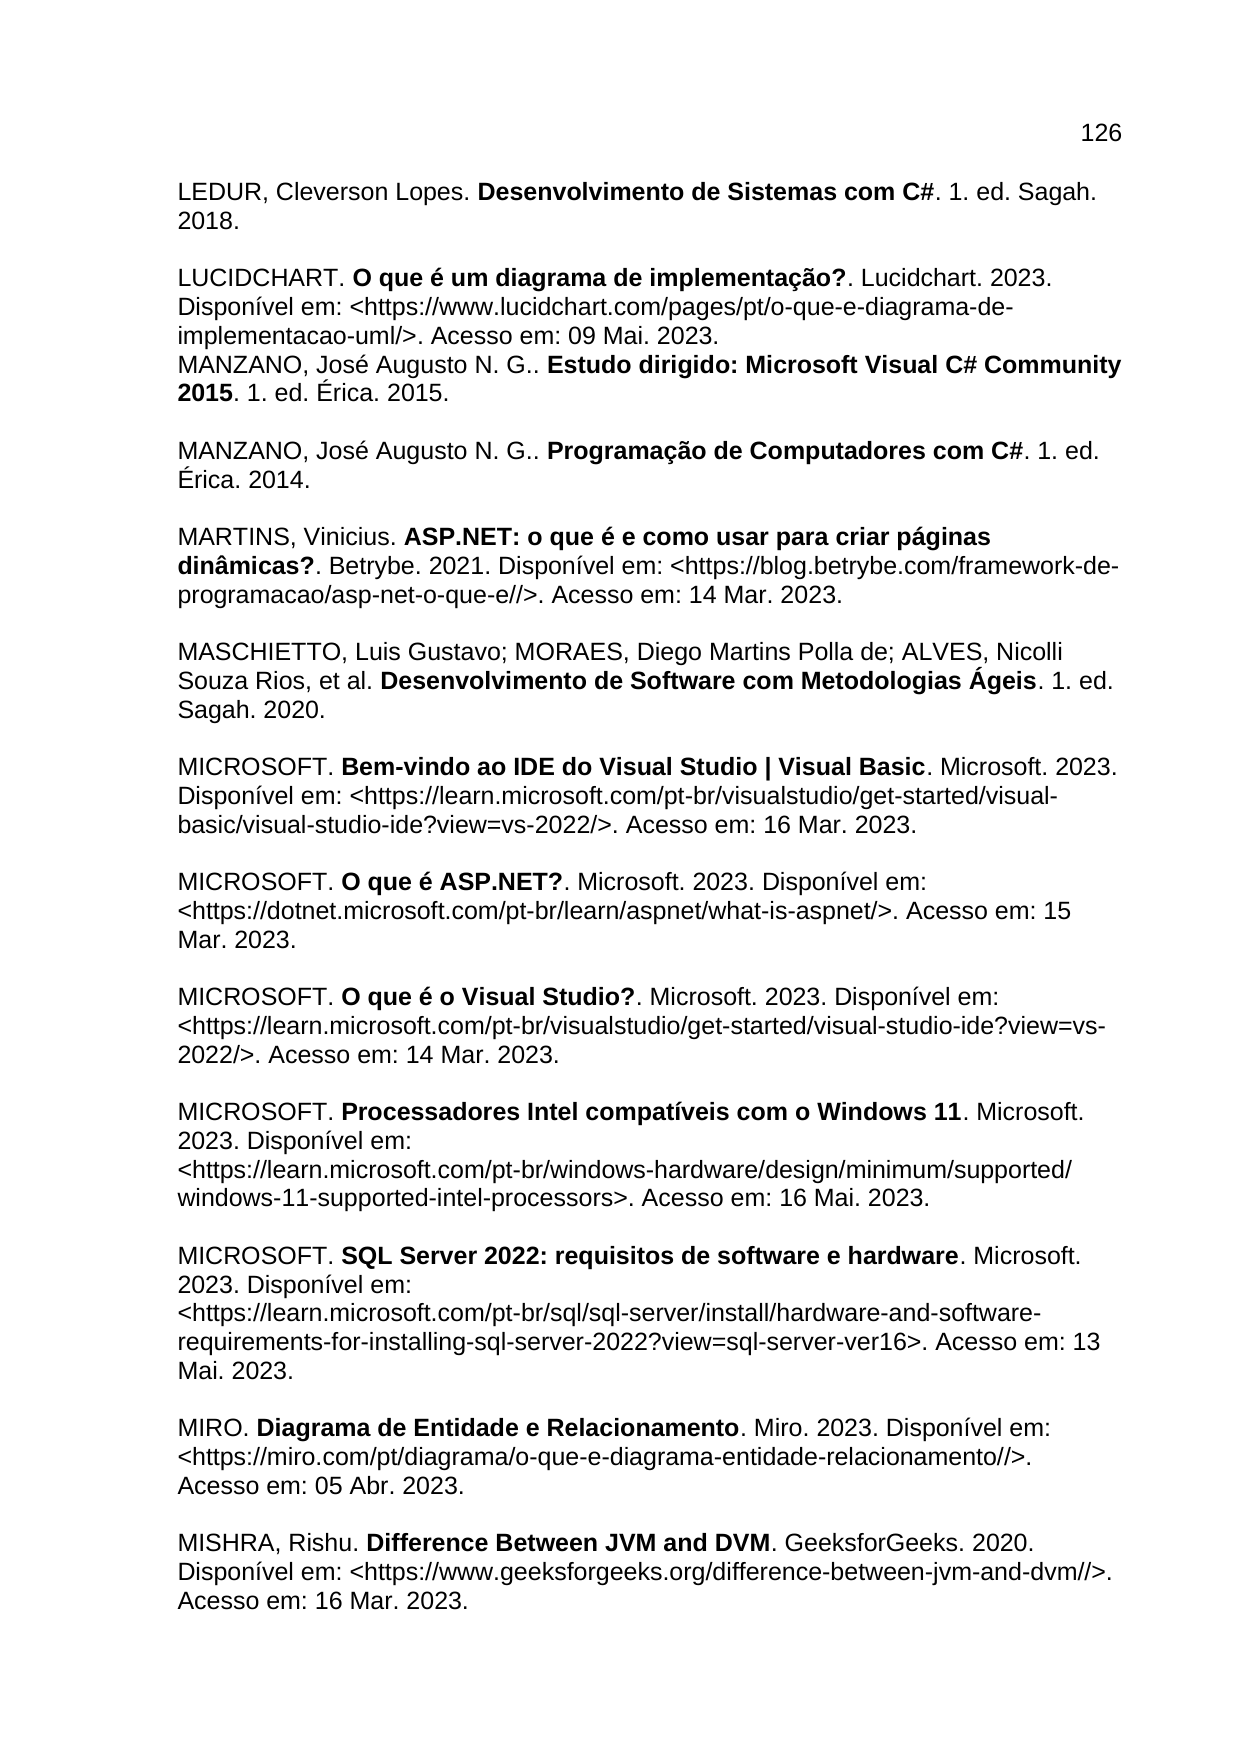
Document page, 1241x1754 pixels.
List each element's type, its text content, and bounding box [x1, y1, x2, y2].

text LUCIDCHART. O que é um diagrama de implementação?. Lucidchart. 2023. Disponível em: <https://www.lucidchart.com/pages/pt/o-que-e-diagrama-de-implementacao-uml/>. Acesso em: 09 Mai. 2023. [177, 263, 1122, 350]
text MANZANO, José Augusto N. G.. Estudo dirigido: Microsoft Visual C# Community 2015. 1. ed. Érica. 2015. [177, 350, 1122, 407]
text MANZANO, José Augusto N. G.. Programação de Computadores com C#. 1. ed. Érica. 2014. [177, 436, 1122, 493]
text MICROSOFT. O que é o Visual Studio?. Microsoft. 2023. Disponível em: <https://learn.microsoft.com/pt-br/visualstudio/get-started/visual-studio-ide?view=vs-2022/>. Acesso em: 14 Mar. 2023. [177, 982, 1122, 1068]
text LEDUR, Cleverson Lopes. Desenvolvimento de Sistemas com C#. 1. ed. Sagah. 2018. [177, 177, 1122, 235]
text MIRO. Diagrama de Entidade e Relacionamento. Miro. 2023. Disponível em: <https://miro.com/pt/diagrama/o-que-e-diagrama-entidade-relacionamento//>. Acesso em: 05 Abr. 2023. [177, 1413, 1122, 1500]
text MASCHIETTO, Luis Gustavo; MORAES, Diego Martins Polla de; ALVES, Nicolli Souza Rios, et al. Desenvolvimento de Software com Metodologias Ágeis. 1. ed. Sagah. 2020. [177, 637, 1122, 723]
text MICROSOFT. O que é ASP.NET?. Microsoft. 2023. Disponível em: <https://dotnet.microsoft.com/pt-br/learn/aspnet/what-is-aspnet/>. Acesso em: 15 Mar. 2023. [177, 867, 1122, 953]
text MICROSOFT. Processadores Intel compatíveis com o Windows 11. Microsoft. 2023. Disponível em: <https://learn.microsoft.com/pt-br/windows-hardware/design/minimum/supported/windows-11-supported-intel-processors>. Acesso em: 16 Mai. 2023. [177, 1097, 1122, 1212]
text MARTINS, Vinicius. ASP.NET: o que é e como usar para criar páginas dinâmicas?. Betrybe. 2021. Disponível em: <https://blog.betrybe.com/framework-de-programacao/asp-net-o-que-e//>. Acesso em: 14 Mar. 2023. [177, 522, 1122, 608]
text MICROSOFT. SQL Server 2022: requisitos de software e hardware. Microsoft. 2023. Disponível em: <https://learn.microsoft.com/pt-br/sql/sql-server/install/hardware-and-software-requirements-for-installing-sql-server-2022?view=sql-server-ver16>. Acesso em: 13 Mai. 2023. [177, 1241, 1122, 1385]
text MISHRA, Rishu. Difference Between JVM and DVM. GeeksforGeeks. 2020. Disponível em: <https://www.geeksforgeeks.org/difference-between-jvm-and-dvm//>. Acesso em: 16 Mar. 2023. [177, 1528, 1122, 1615]
text MICROSOFT. Bem-vindo ao IDE do Visual Studio | Visual Basic. Microsoft. 2023. Disponível em: <https://learn.microsoft.com/pt-br/visualstudio/get-started/visual-basic/visual-studio-ide?view=vs-2022/>. Acesso em: 16 Mar. 2023. [177, 752, 1122, 838]
